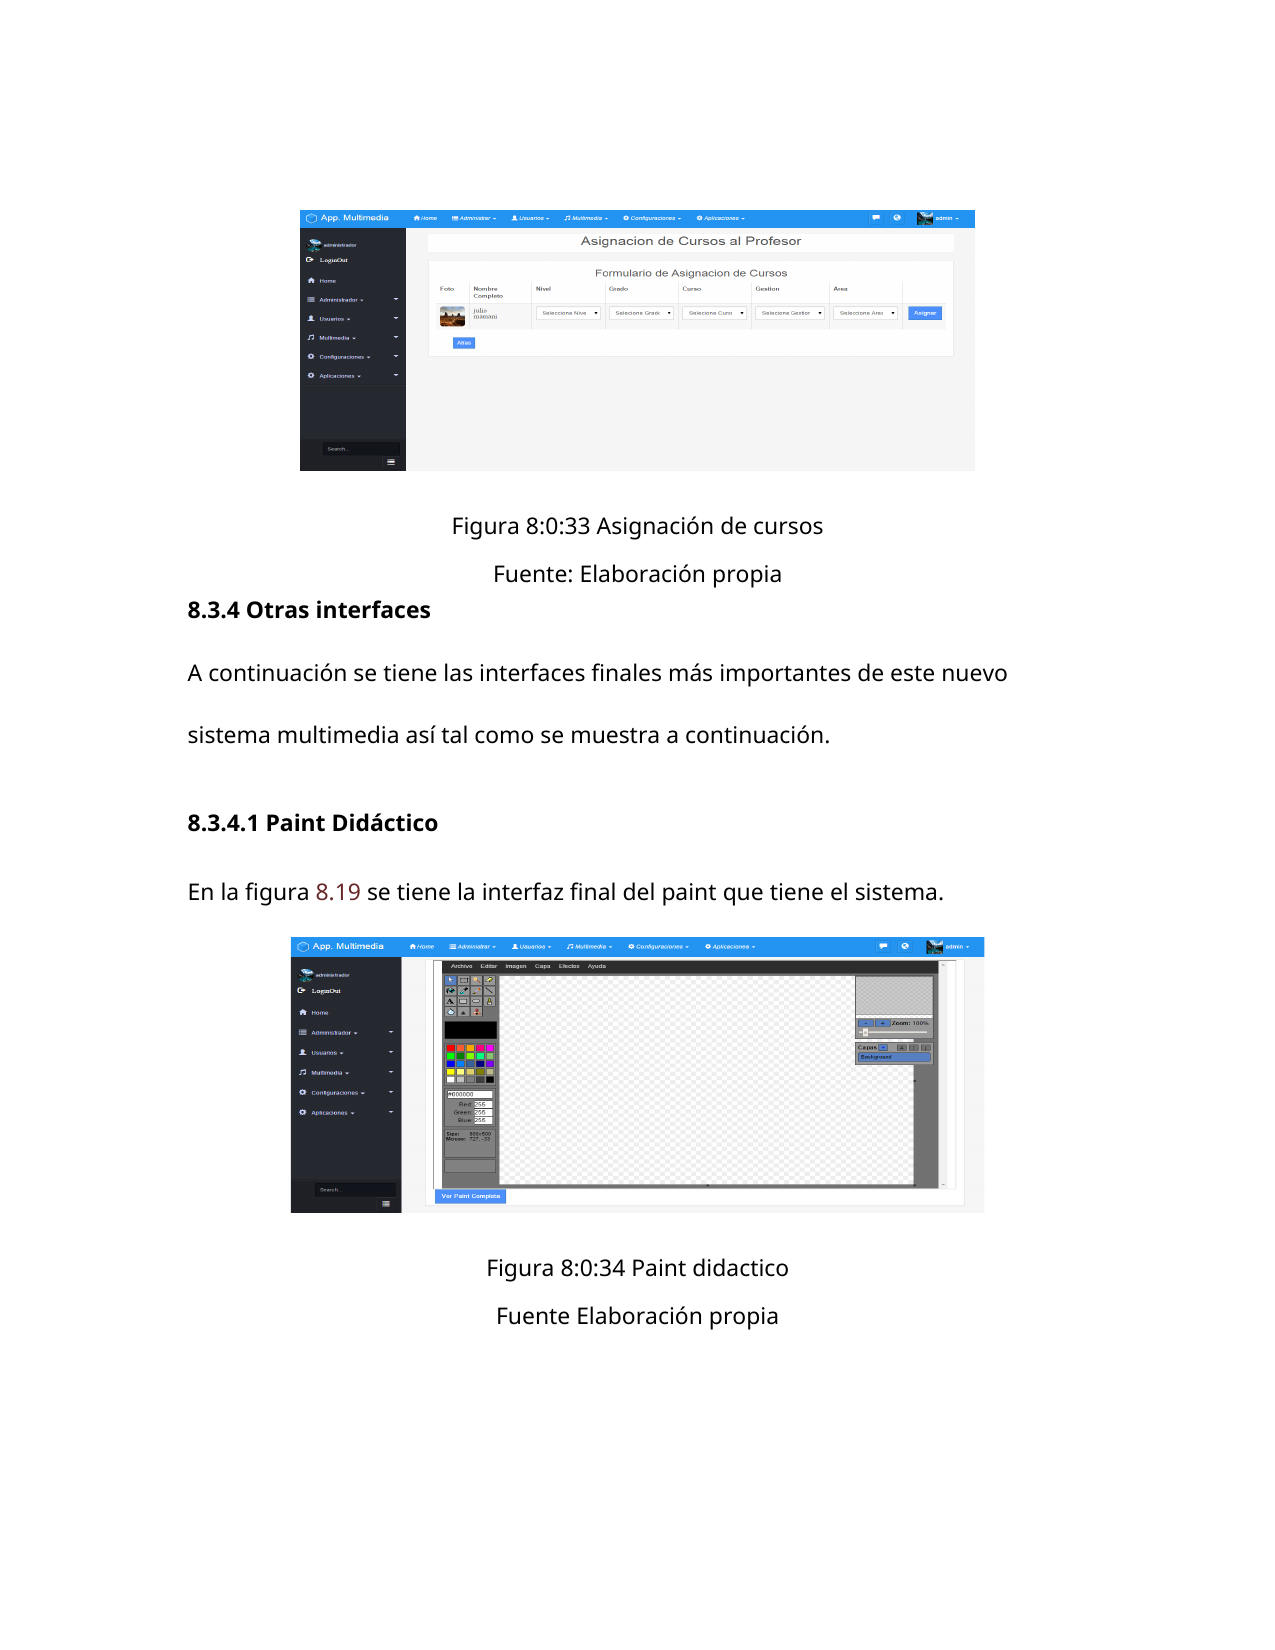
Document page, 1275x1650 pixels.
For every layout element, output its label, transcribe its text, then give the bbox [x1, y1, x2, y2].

text Fuente: Elaboración propia [187, 558, 1087, 589]
text Fuente Elaboración propia [187, 1300, 1087, 1331]
text A continuación se tiene las interfaces finales más importantes de este nuevo sistema multimedia así tal como se muestra a continuación. [187, 657, 1087, 750]
subtitle 8.3.4.1 Paint Didáctico [187, 807, 1087, 838]
subtitle 8.3.4 Otras interfaces [187, 594, 1087, 625]
text En la figura 8.19 se tiene la interfaz final del paint que tiene el sistema. [187, 875, 1087, 907]
